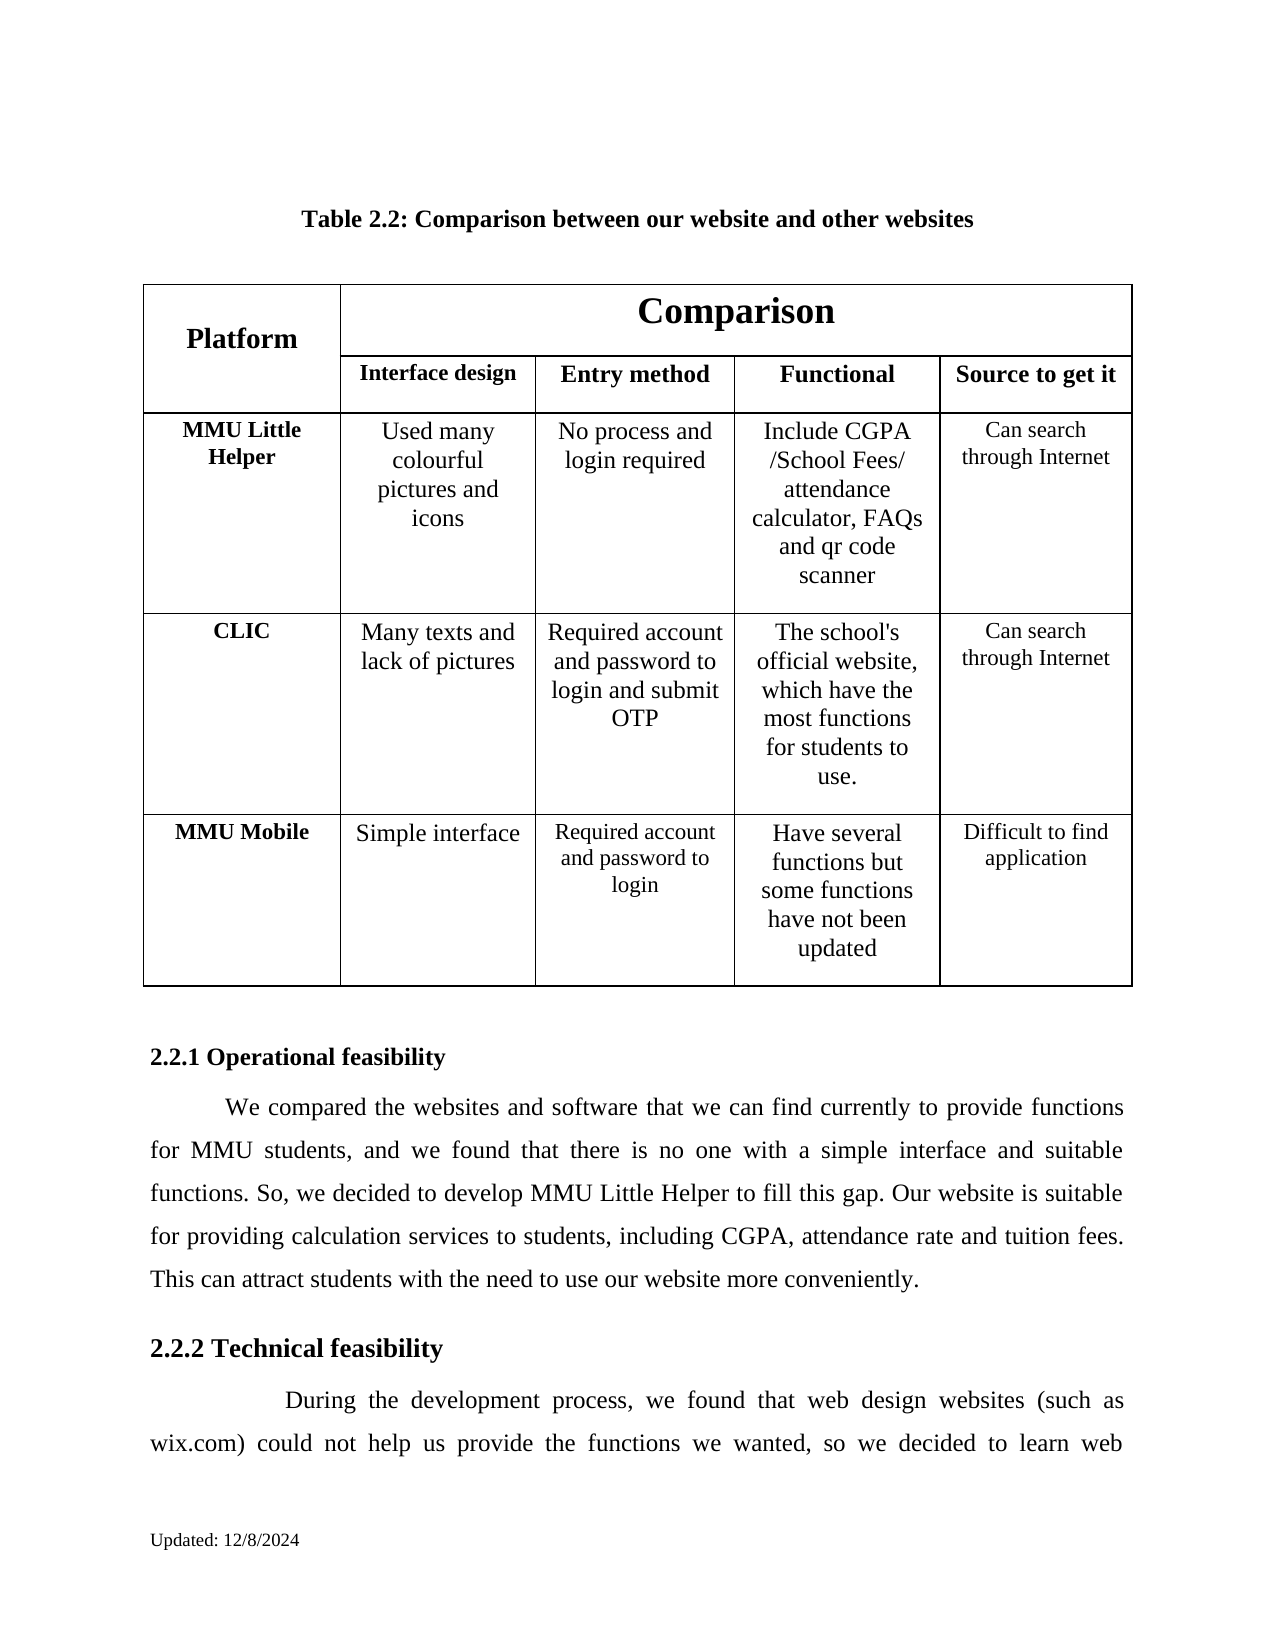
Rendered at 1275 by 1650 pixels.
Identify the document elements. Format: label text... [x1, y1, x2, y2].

table_cell Required account and password to login and submit OTP [536, 614, 734, 813]
subtitle 2.2.2 Technical feasibility [150, 1332, 1125, 1363]
table_header Platform [144, 285, 340, 412]
subtitle 2.2.1 Operational feasibility [150, 1042, 1125, 1071]
table_cell Source to get it [941, 357, 1131, 412]
table_cell Can search through Internet [941, 414, 1131, 613]
table_cell Entry method [536, 357, 734, 412]
table_cell MMU Little Helper [144, 414, 340, 613]
table_cell Required account and password to login [536, 815, 734, 985]
table_cell Difficult to find application [941, 815, 1131, 985]
text Table 2.2: Comparison between our website and other websites [150, 204, 1125, 233]
table_cell Include CGPA /School Fees/ attendance calculator, FAQs and qr code scanner [735, 414, 939, 613]
table_cell Used many colourful pictures and icons [341, 414, 535, 613]
text We compared the websites and software that we can find currently to provide functions for MMU students, and we found that there is no one with a simple interface and suitable functions. So, we decided to develop MMU Little Helper to fill this gap. Our website is suitable for providing calculation services to students, including CGPA, attendance rate and tuition fees. This can attract students with the need to use our website more conveniently. [150, 1092, 1125, 1293]
table_cell Functional [735, 357, 939, 412]
table_cell The school's official website, which have the most functions for students to use. [735, 614, 939, 813]
table_cell CLIC [144, 614, 340, 813]
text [150, 1385, 1125, 1457]
table_cell Can search through Internet [941, 614, 1131, 813]
table_cell Many texts and lack of pictures [341, 614, 535, 813]
table_header Comparison [341, 285, 1131, 355]
table_cell Simple interface [341, 815, 535, 985]
table_cell No process and login required [536, 414, 734, 613]
table_cell Have several functions but some functions have not been updated [735, 815, 939, 985]
table_cell Interface design [341, 357, 535, 412]
table_cell MMU Mobile [144, 815, 340, 985]
